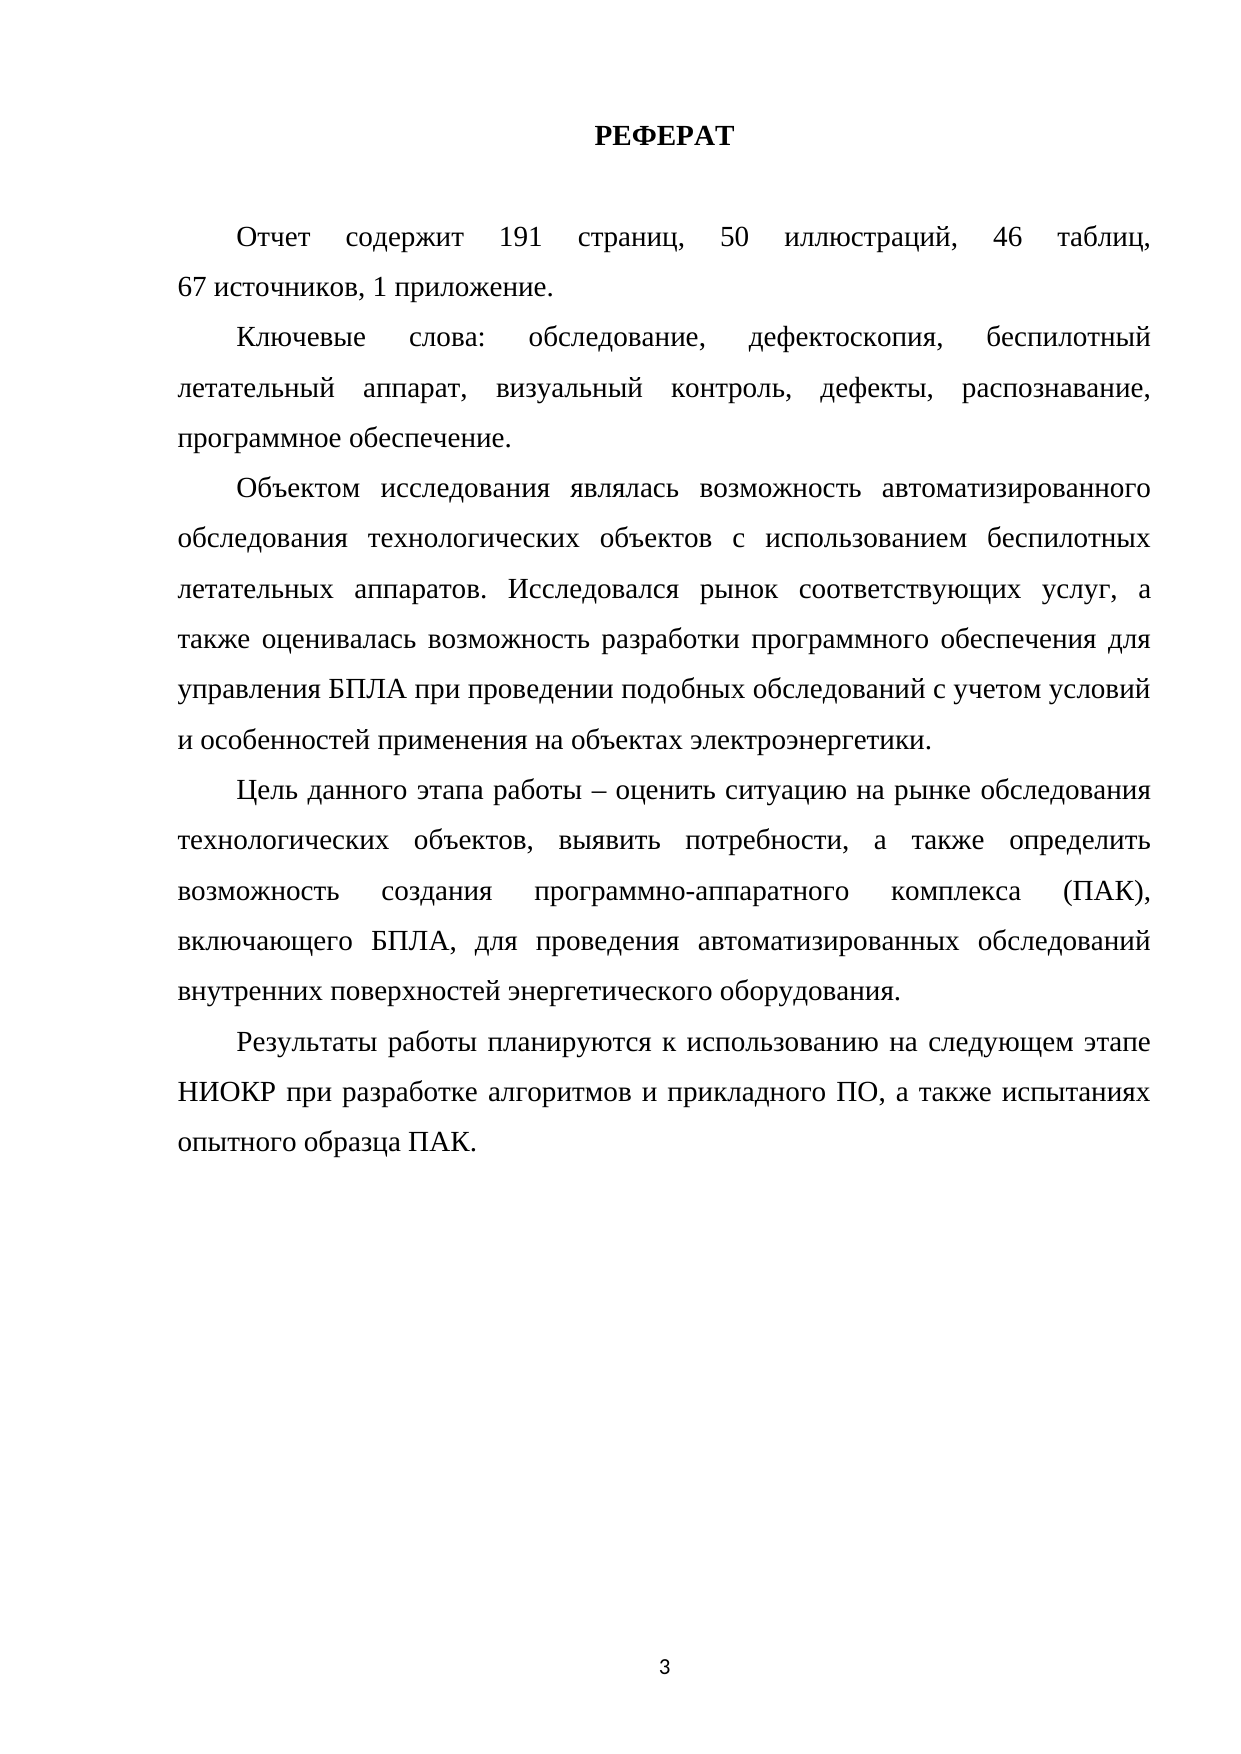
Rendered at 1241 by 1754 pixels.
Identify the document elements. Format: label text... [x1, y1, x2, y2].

text Отчет содержит 191 страниц, 50 иллюстраций, 46 таблиц, 67 источников, 1 приложение. [177, 219, 1152, 303]
text Объектом исследования являлась возможность автоматизированного обследования технологических объектов с использованием беспилотных летательных аппаратов. Исследовался рынок соответствующих услуг, а также оценивалась возможность разработки программного обеспечения для управления БПЛА при проведении подобных обследований с учетом условий и особенностей применения на объектах электроэнергетики. [177, 470, 1152, 755]
text Ключевые слова: обследование, дефектоскопия, беспилотный летательный аппарат, визуальный контроль, дефекты, распознавание, программное обеспечение. [177, 319, 1152, 453]
text Цель данного этапа работы – оценить ситуацию на рынке обследования технологических объектов, выявить потребности, а также определить возможность создания программно-аппаратного комплекса (ПАК), включающего БПЛА, для проведения автоматизированных обследований внутренних поверхностей энергетического оборудования. [177, 772, 1152, 1007]
text Результаты работы планируются к использованию на следующем этапе НИОКР при разработке алгоритмов и прикладного ПО, а также испытаниях опытного образца ПАК. [177, 1024, 1152, 1158]
subtitle РЕФЕРАТ [177, 118, 1152, 152]
